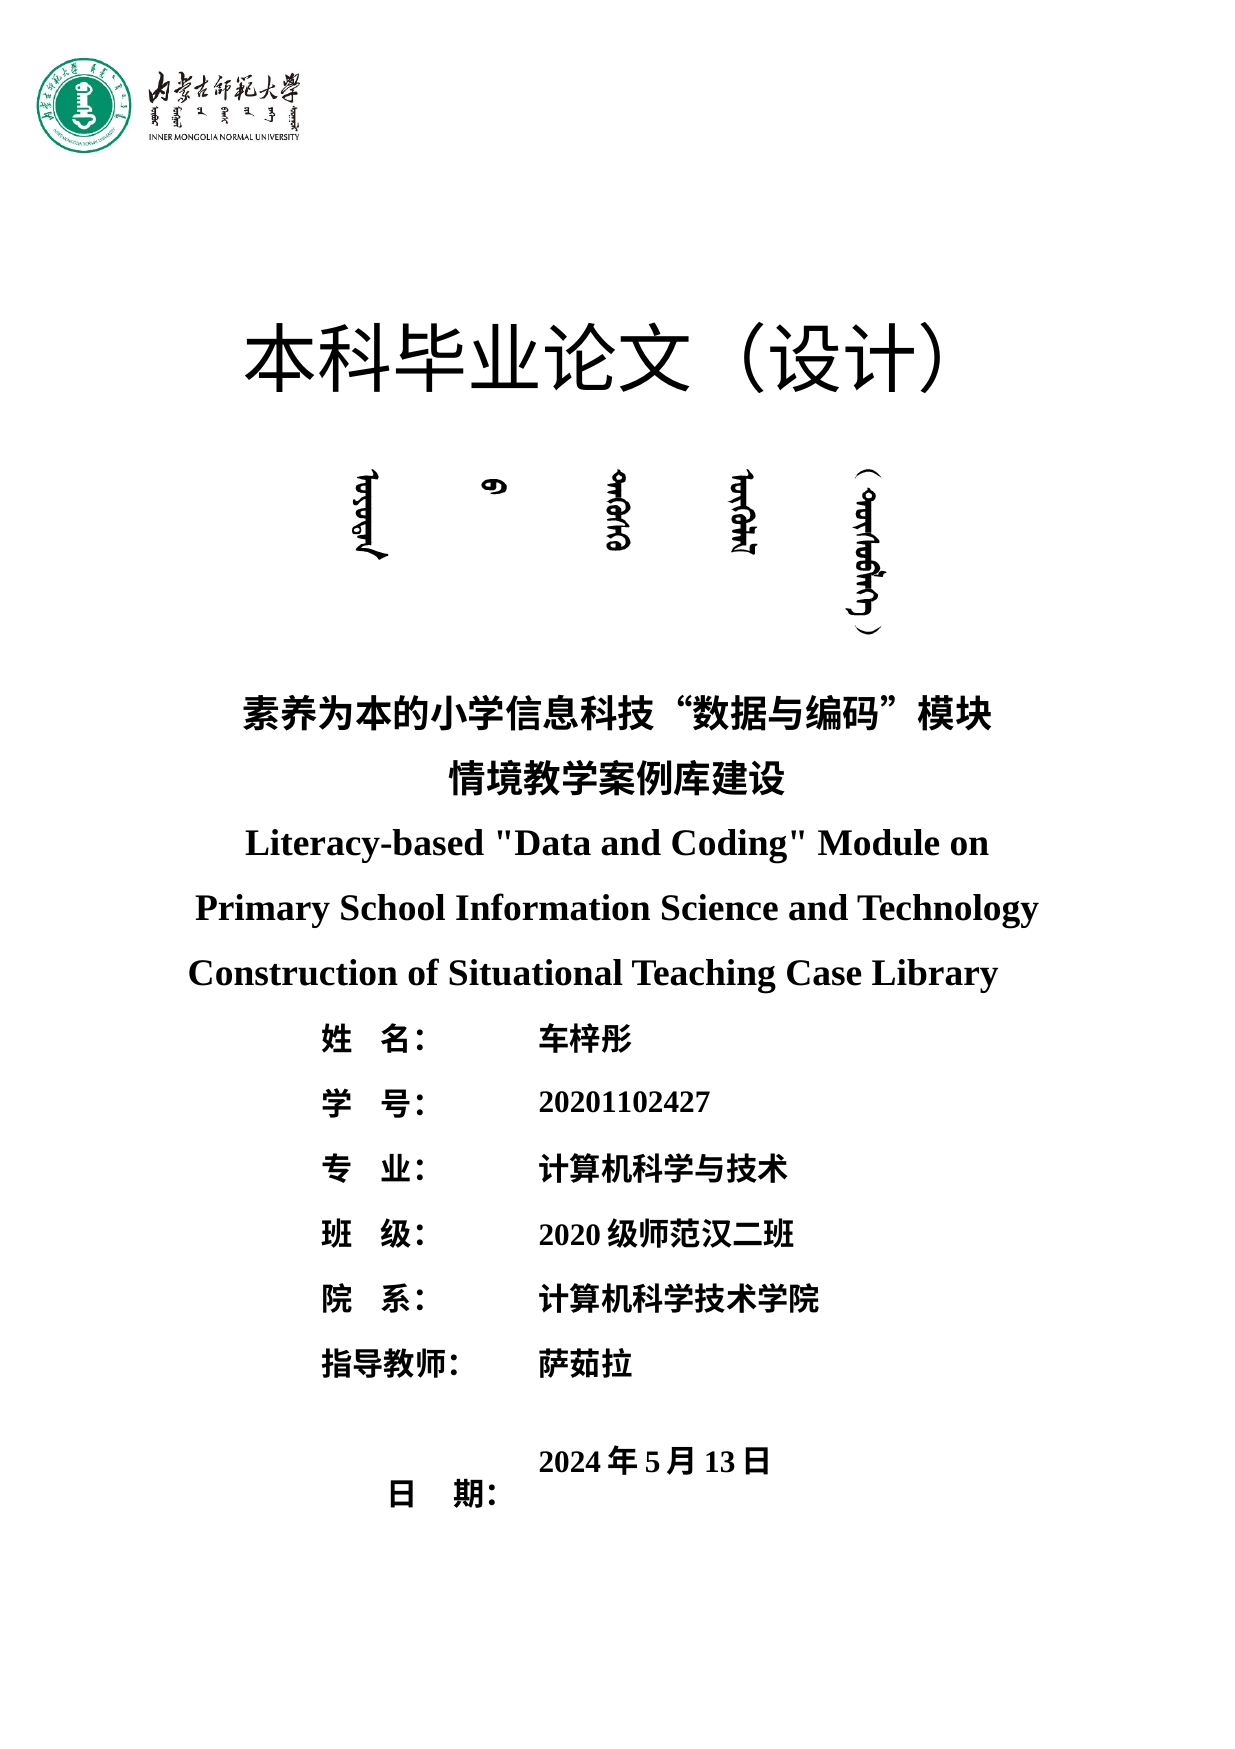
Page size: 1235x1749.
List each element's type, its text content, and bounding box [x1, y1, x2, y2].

table_cell 日 期： [310, 1394, 527, 1524]
table_cell 计算机科学技术学院 [527, 1264, 925, 1329]
text Construction of Situational Teaching Case Library [187, 939, 1047, 1004]
text Literacy-based "Data and Coding" Module on Primary School Information Science and Technology [187, 809, 1047, 939]
table_cell 院 系： [310, 1264, 527, 1329]
text 情境教学案例库建设 [187, 744, 1047, 809]
table_header 姓 名： [310, 1004, 527, 1069]
table_cell 专 业： [310, 1134, 527, 1199]
text 本科毕业论文（设计） [187, 289, 1047, 419]
table_cell 2020级师范汉二班 [527, 1199, 925, 1264]
table_cell 萨茹拉 [527, 1329, 925, 1394]
table_cell 班 级： [310, 1199, 527, 1264]
table_cell 20201102427 [527, 1069, 925, 1134]
table_cell 计算机科学与技术 [527, 1134, 925, 1199]
table_header 车梓彤 [527, 1004, 925, 1069]
picture [23, 32, 325, 165]
text 素养为本的小学信息科技“数据与编码”模块 [187, 679, 1047, 744]
table_cell 指导教师： [310, 1329, 527, 1394]
table_cell 2024年5月13日 [527, 1394, 925, 1524]
picture [278, 451, 956, 661]
table_cell 学 号： [310, 1069, 527, 1134]
